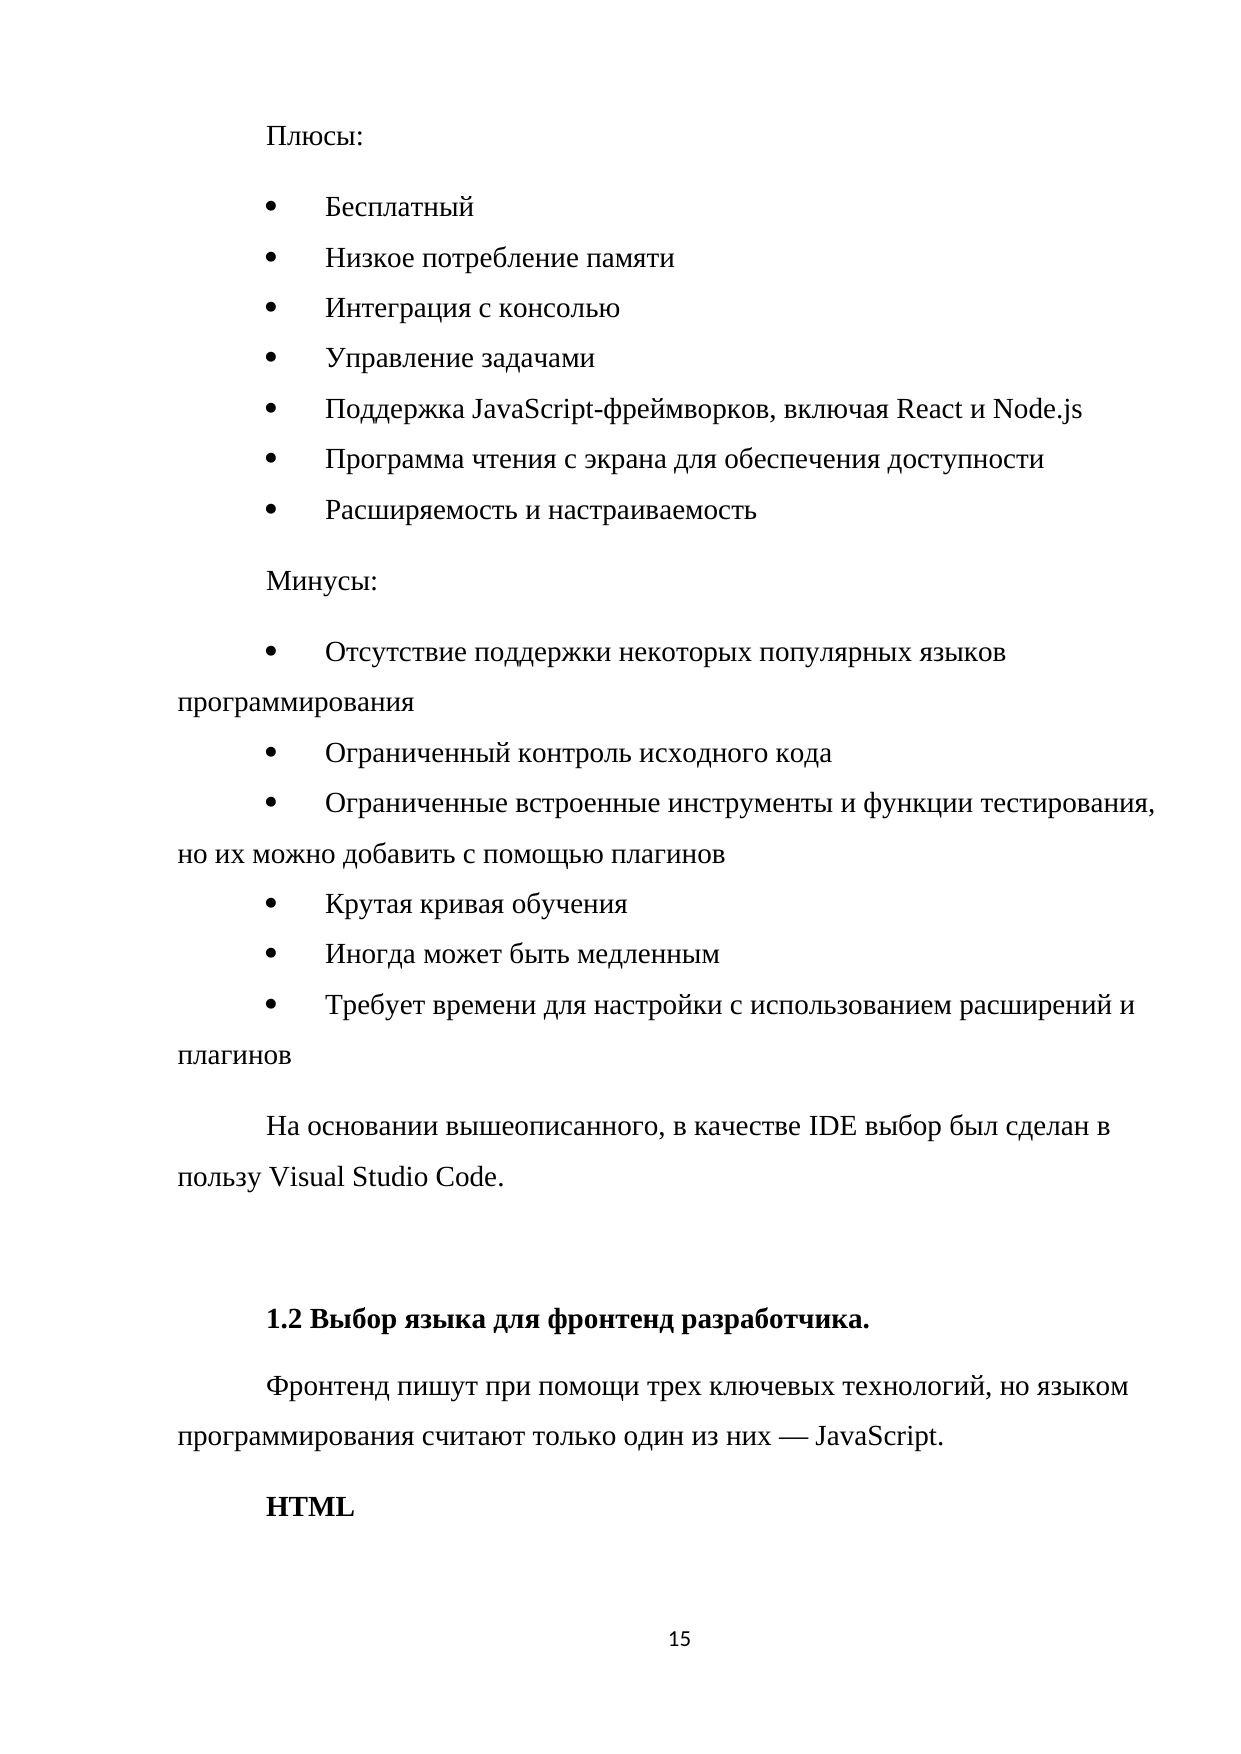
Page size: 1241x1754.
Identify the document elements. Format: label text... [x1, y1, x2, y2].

text HTML [177, 1489, 1181, 1523]
text На основании вышеописанного, в качестве IDE выбор был сделан в пользу Visual Studio Code. [177, 1108, 1181, 1192]
list Поддержка JavaScript-фреймворков, включая React и Node.js [177, 391, 1181, 424]
list Интеграция с консолью [177, 290, 1181, 324]
text Плюсы: [177, 118, 1181, 152]
list Программа чтения с экрана для обеспечения доступности [177, 441, 1181, 475]
list Расширяемость и настраиваемость [177, 492, 1181, 525]
list Требует времени для настройки с использованием расширений и плагинов [177, 987, 1181, 1071]
list Иногда может быть медленным [177, 936, 1181, 970]
list Бесплатный [177, 189, 1181, 223]
text Фронтенд пишут при помощи трех ключевых технологий, но языком программирования считают только один из них — JavaScript. [177, 1368, 1181, 1452]
list Ограниченные встроенные инструменты и функции тестирования, но их можно добавить с помощью плагинов [177, 785, 1181, 869]
subtitle 1.2 Выбор языка для фронтенд разработчика. [177, 1301, 1181, 1334]
list Управление задачами [177, 341, 1181, 374]
list Отсутствие поддержки некоторых популярных языков программирования [177, 634, 1181, 718]
list Ограниченный контроль исходного кода [177, 735, 1181, 768]
text Минусы: [177, 563, 1181, 597]
list Низкое потребление памяти [177, 240, 1181, 273]
list Крутая кривая обучения [177, 886, 1181, 920]
